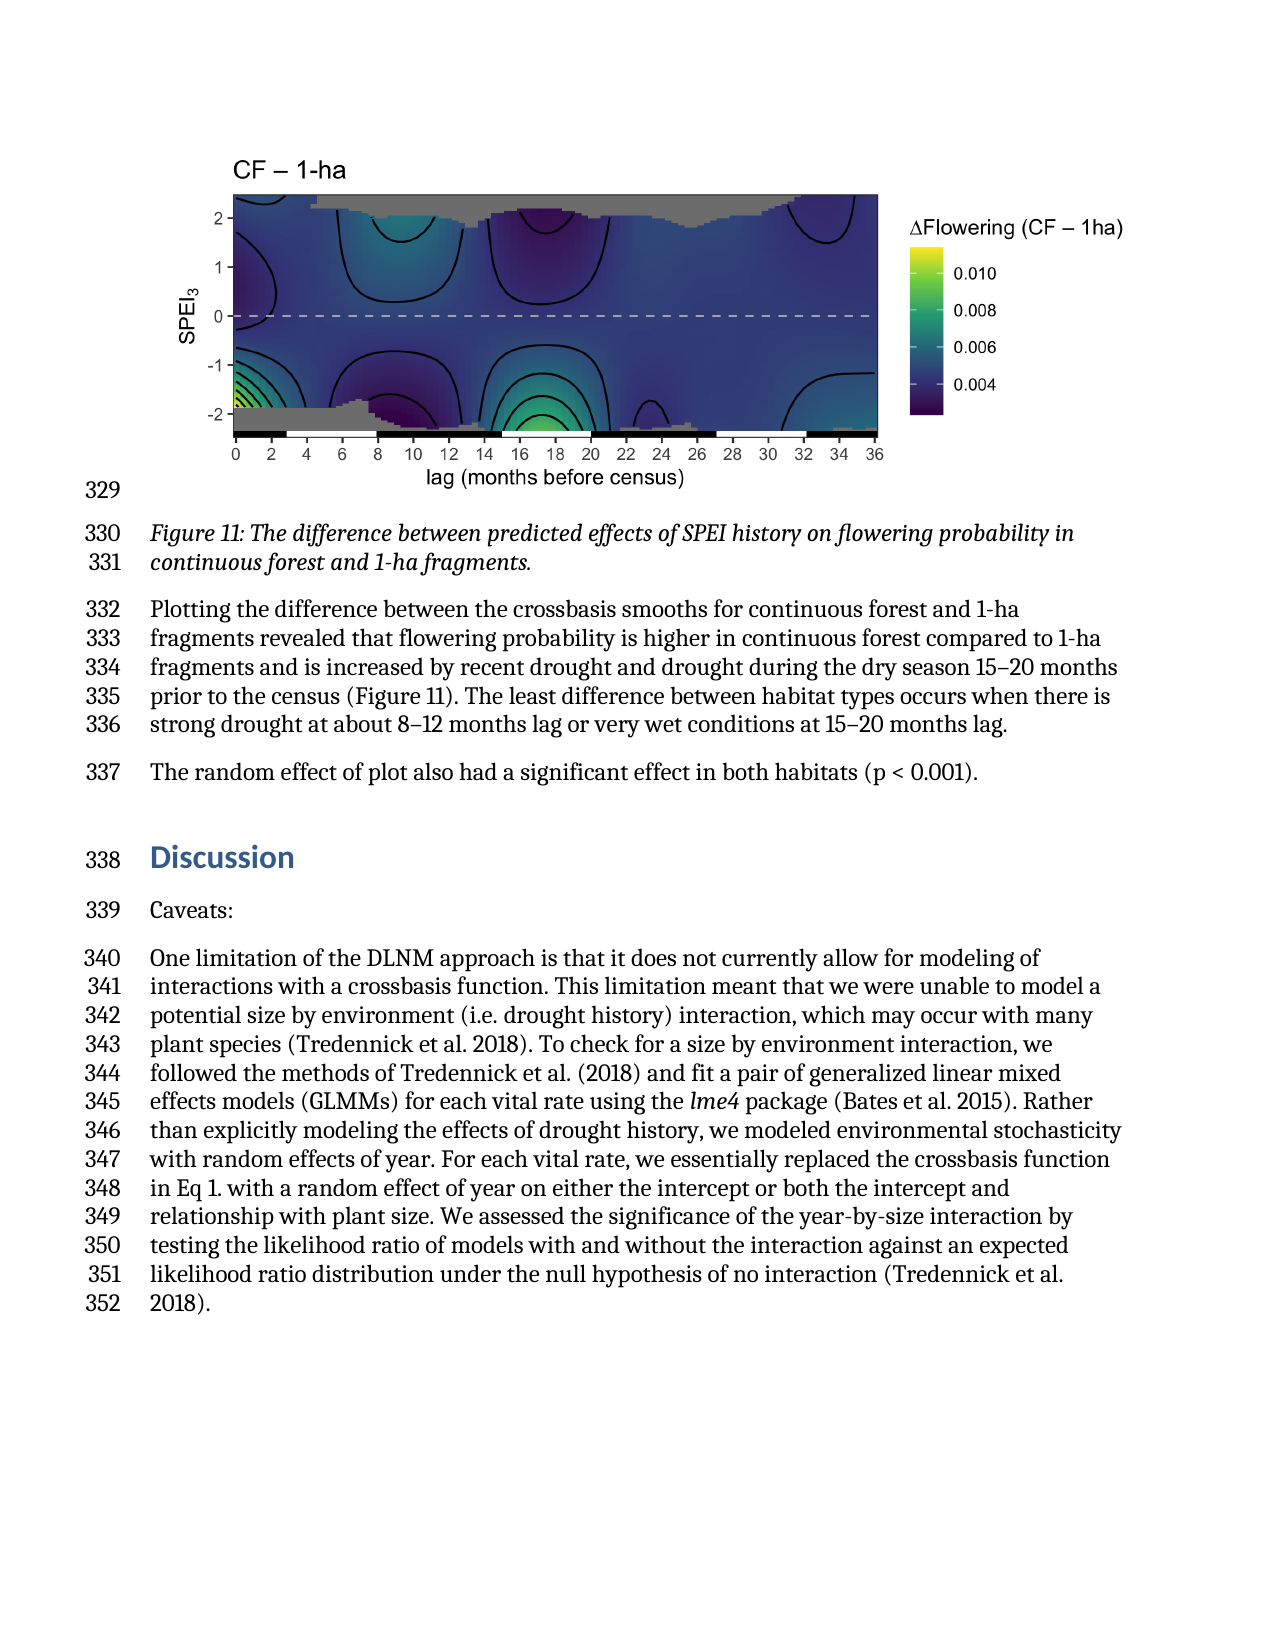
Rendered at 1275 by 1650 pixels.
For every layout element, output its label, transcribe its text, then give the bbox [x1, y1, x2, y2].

text Caveats: [150, 896, 1125, 925]
text One limitation of the DLNM approach is that it does not currently allow for modeling of interactions with a crossbasis function. This limitation meant that we were unable to model a potential size by environment (i.e. drought history) interaction, which may occur with many plant species (Tredennick et al. 2018). To check for a size by environment interaction, we followed the methods of Tredennick et al. (2018) and fit a pair of generalized linear mixed effects models (GLMMs) for each vital rate using the lme4 package (Bates et al. 2015). Rather than explicitly modeling the effects of drought history, we modeled environmental stochasticity with random effects of year. For each vital rate, we essentially replaced the crossbasis function in Eq 1. with a random effect of year on either the intercept or both the intercept and relationship with plant size. We assessed the significance of the year-by-size interaction by testing the likelihood ratio of models with and without the interaction against an expected likelihood ratio distribution under the null hypothesis of no interaction (Tredennick et al. 2018). [150, 943, 1125, 1317]
text Plotting the difference between the crossbasis smooths for continuous forest and 1-ha fragments revealed that flowering probability is higher in continuous forest compared to 1-ha fragments and is increased by recent drought and drought during the dry season 15–20 months prior to the census (Figure 11). The least difference between habitat types occurs when there is strong drought at about 8–12 months lag or very wet conditions at 15–20 months lag. [150, 595, 1125, 739]
subtitle Discussion [150, 837, 1125, 877]
text The random effect of plot also had a significant effect in both habitats (p < 0.001). [150, 758, 1125, 787]
picture [168, 150, 1144, 499]
text Figure 11: The difference between predicted effects of SPEI history on flowering probability in continuous forest and 1-ha fragments. [150, 519, 1125, 577]
